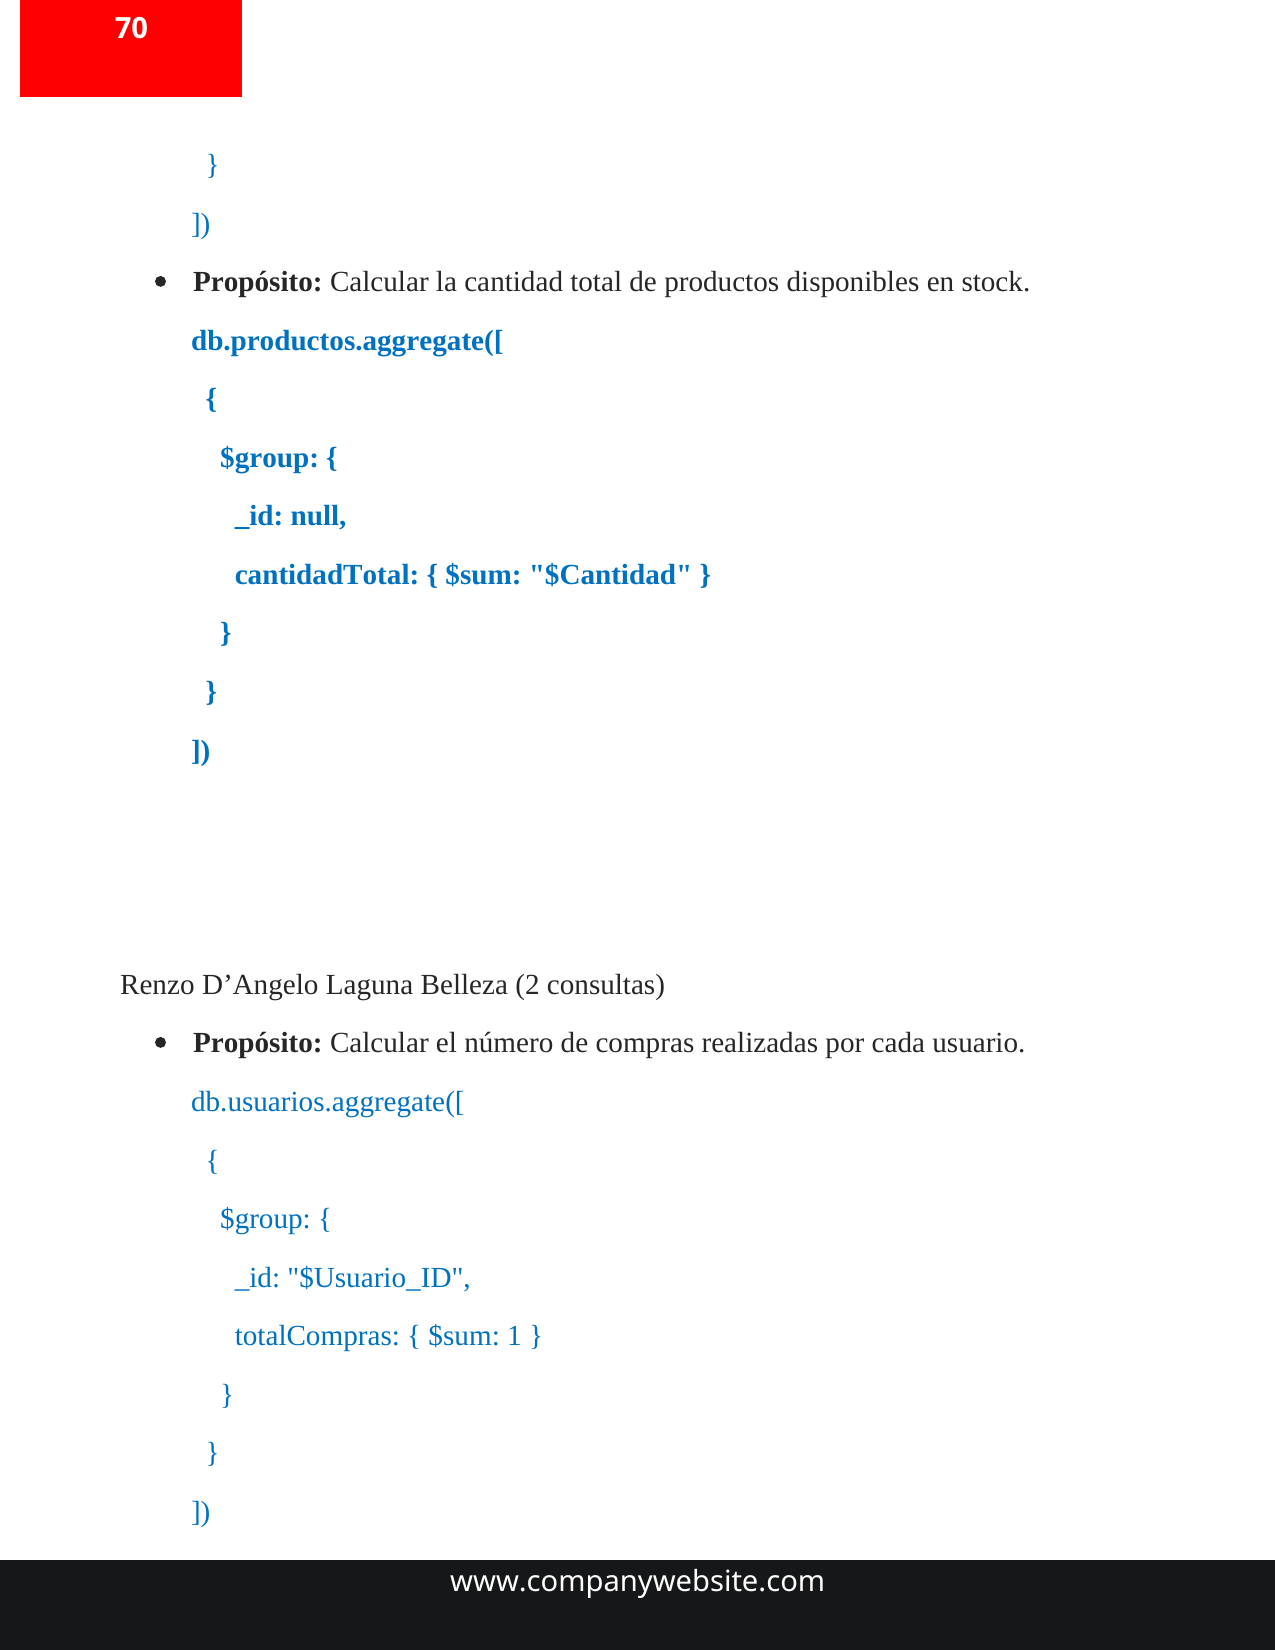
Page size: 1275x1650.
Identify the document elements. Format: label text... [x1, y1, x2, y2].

subtitle cantidadTotal: { $sum: "$Cantidad" } [191, 557, 1155, 591]
subtitle Propósito: Calcular el número de compras realizadas por cada usuario. [155, 1025, 1155, 1059]
subtitle db.usuarios.aggregate([ [191, 1084, 1155, 1118]
subtitle } [191, 147, 1155, 181]
subtitle Propósito: Calcular la cantidad total de productos disponibles en stock. [155, 264, 1155, 298]
subtitle Renzo D’Angelo Laguna Belleza (2 consultas) [120, 967, 1155, 1000]
subtitle ]) [191, 1494, 1155, 1527]
subtitle ]) [191, 733, 1155, 766]
subtitle } [191, 674, 1155, 708]
subtitle $group: { [191, 1201, 1155, 1235]
subtitle ]) [191, 206, 1155, 239]
subtitle { [191, 381, 1155, 415]
subtitle $group: { [191, 440, 1155, 473]
subtitle _id: null, [191, 498, 1155, 532]
subtitle } [191, 1377, 1155, 1410]
subtitle totalCompras: { $sum: 1 } [191, 1318, 1155, 1352]
subtitle _id: "$Usuario_ID", [191, 1260, 1155, 1293]
subtitle { [191, 1143, 1155, 1176]
subtitle db.productos.aggregate([ [191, 323, 1155, 356]
subtitle } [191, 1435, 1155, 1469]
subtitle } [191, 616, 1155, 649]
